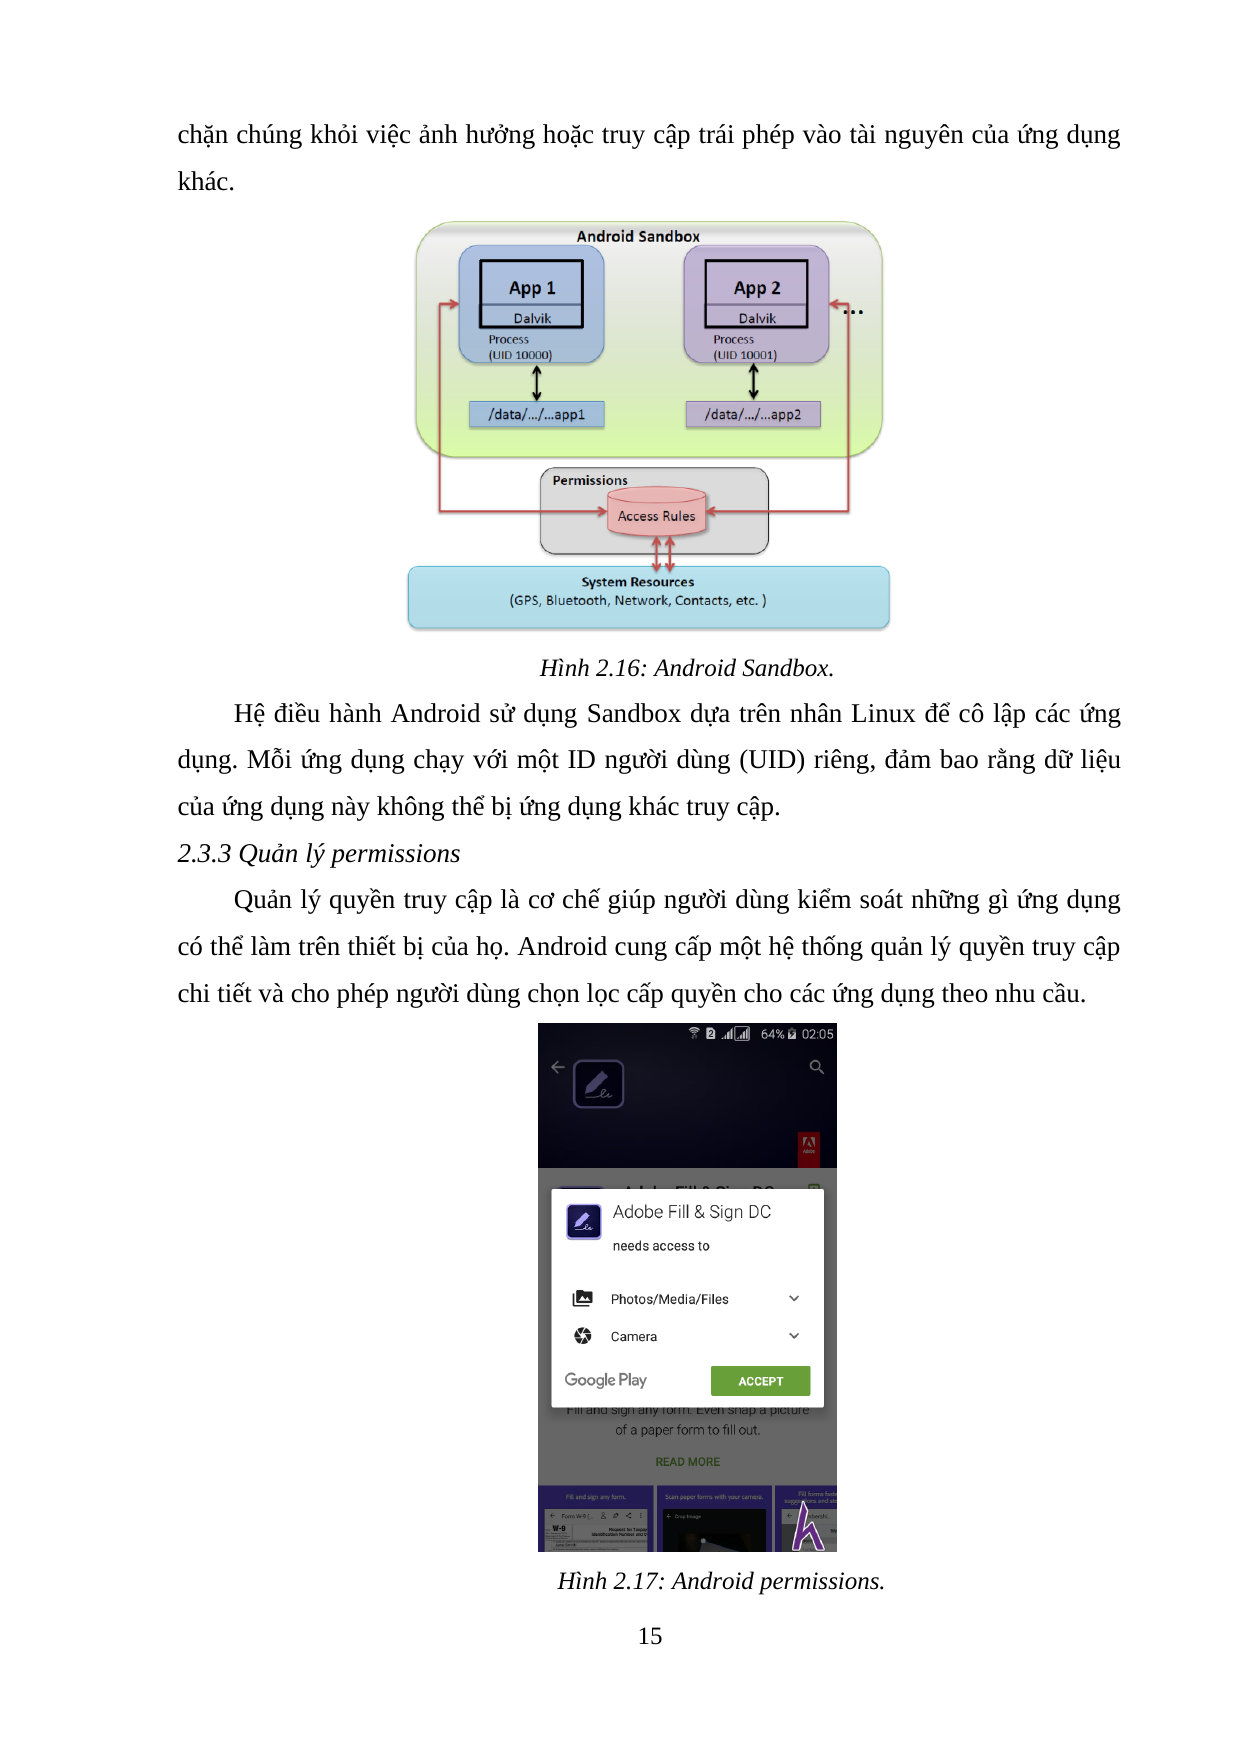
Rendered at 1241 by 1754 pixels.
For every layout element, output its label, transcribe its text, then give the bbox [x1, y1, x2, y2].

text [177, 118, 1122, 196]
picture [402, 211, 897, 639]
text Quản lý quyền truy cập là cơ chế giúp người dùng kiểm soát những gì ứng dụng có thể làm trên thiết bị của họ. Android cung cấp một hệ thống quản lý quyền truy cập chi tiết và cho phép người dùng chọn lọc cấp quyền cho các ứng dụng theo nhu cầu. [177, 883, 1122, 1008]
text Hình 2.16: Android Sandbox. [177, 653, 1122, 682]
text 2.3.3 Quản lý permissions [177, 837, 1122, 868]
text Hình 2.17: Android permissions. [177, 1566, 1122, 1595]
picture [538, 1023, 837, 1552]
text Hệ điều hành Android sử dụng Sandbox dựa trên nhân Linux để cô lập các ứng dụng. Mỗi ứng dụng chạy với một ID người dùng (UID) riêng, đảm bao rằng dữ liệu của ứng dụng này không thể bị ứng dụng khác truy cập. [177, 697, 1122, 821]
